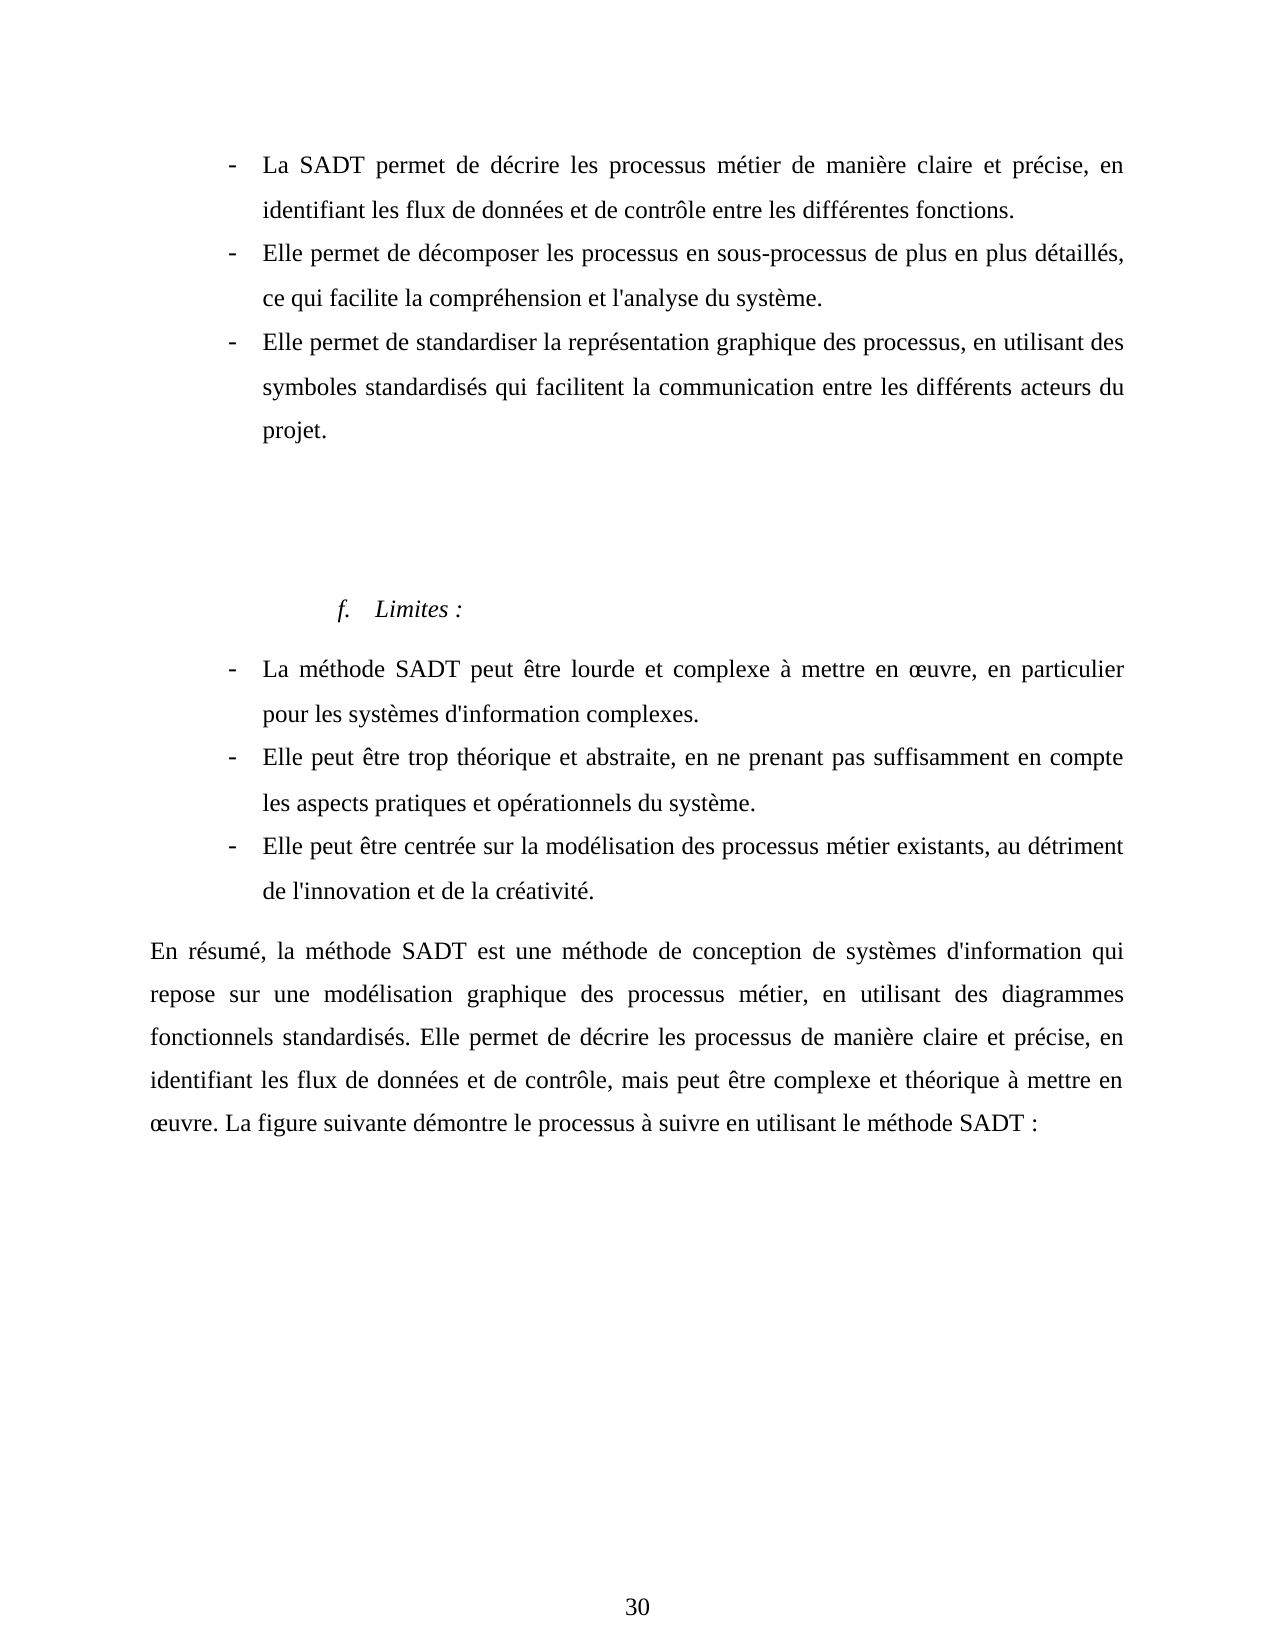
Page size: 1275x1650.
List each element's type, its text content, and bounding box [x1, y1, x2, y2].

list La SADT permet de décrire les processus métier de manière claire et précise, en identifiant les flux de données et de contrôle entre les différentes fonctions. [225, 150, 1125, 224]
text Limites : [337, 594, 1125, 623]
list La méthode SADT peut être lourde et complexe à mettre en œuvre, en particulier pour les systèmes d'information complexes. [225, 654, 1125, 728]
list Elle peut être centrée sur la modélisation des processus métier existants, au détriment de l'innovation et de la créativité. [225, 831, 1125, 905]
list Elle peut être trop théorique et abstraite, en ne prenant pas suffisamment en compte les aspects pratiques et opérationnels du système. [225, 742, 1125, 816]
list Elle permet de standardiser la représentation graphique des processus, en utilisant des symboles standardisés qui facilitent la communication entre les différents acteurs du projet. [225, 327, 1125, 444]
text En résumé, la méthode SADT est une méthode de conception de systèmes d'information qui repose sur une modélisation graphique des processus métier, en utilisant des diagrammes fonctionnels standardisés. Elle permet de décrire les processus de manière claire et précise, en identifiant les flux de données et de contrôle, mais peut être complexe et théorique à mettre en œuvre. La figure suivante démontre le processus à suivre en utilisant le méthode SADT : [150, 936, 1125, 1137]
list Elle permet de décomposer les processus en sous-processus de plus en plus détaillés, ce qui facilite la compréhension et l'analyse du système. [225, 238, 1125, 312]
